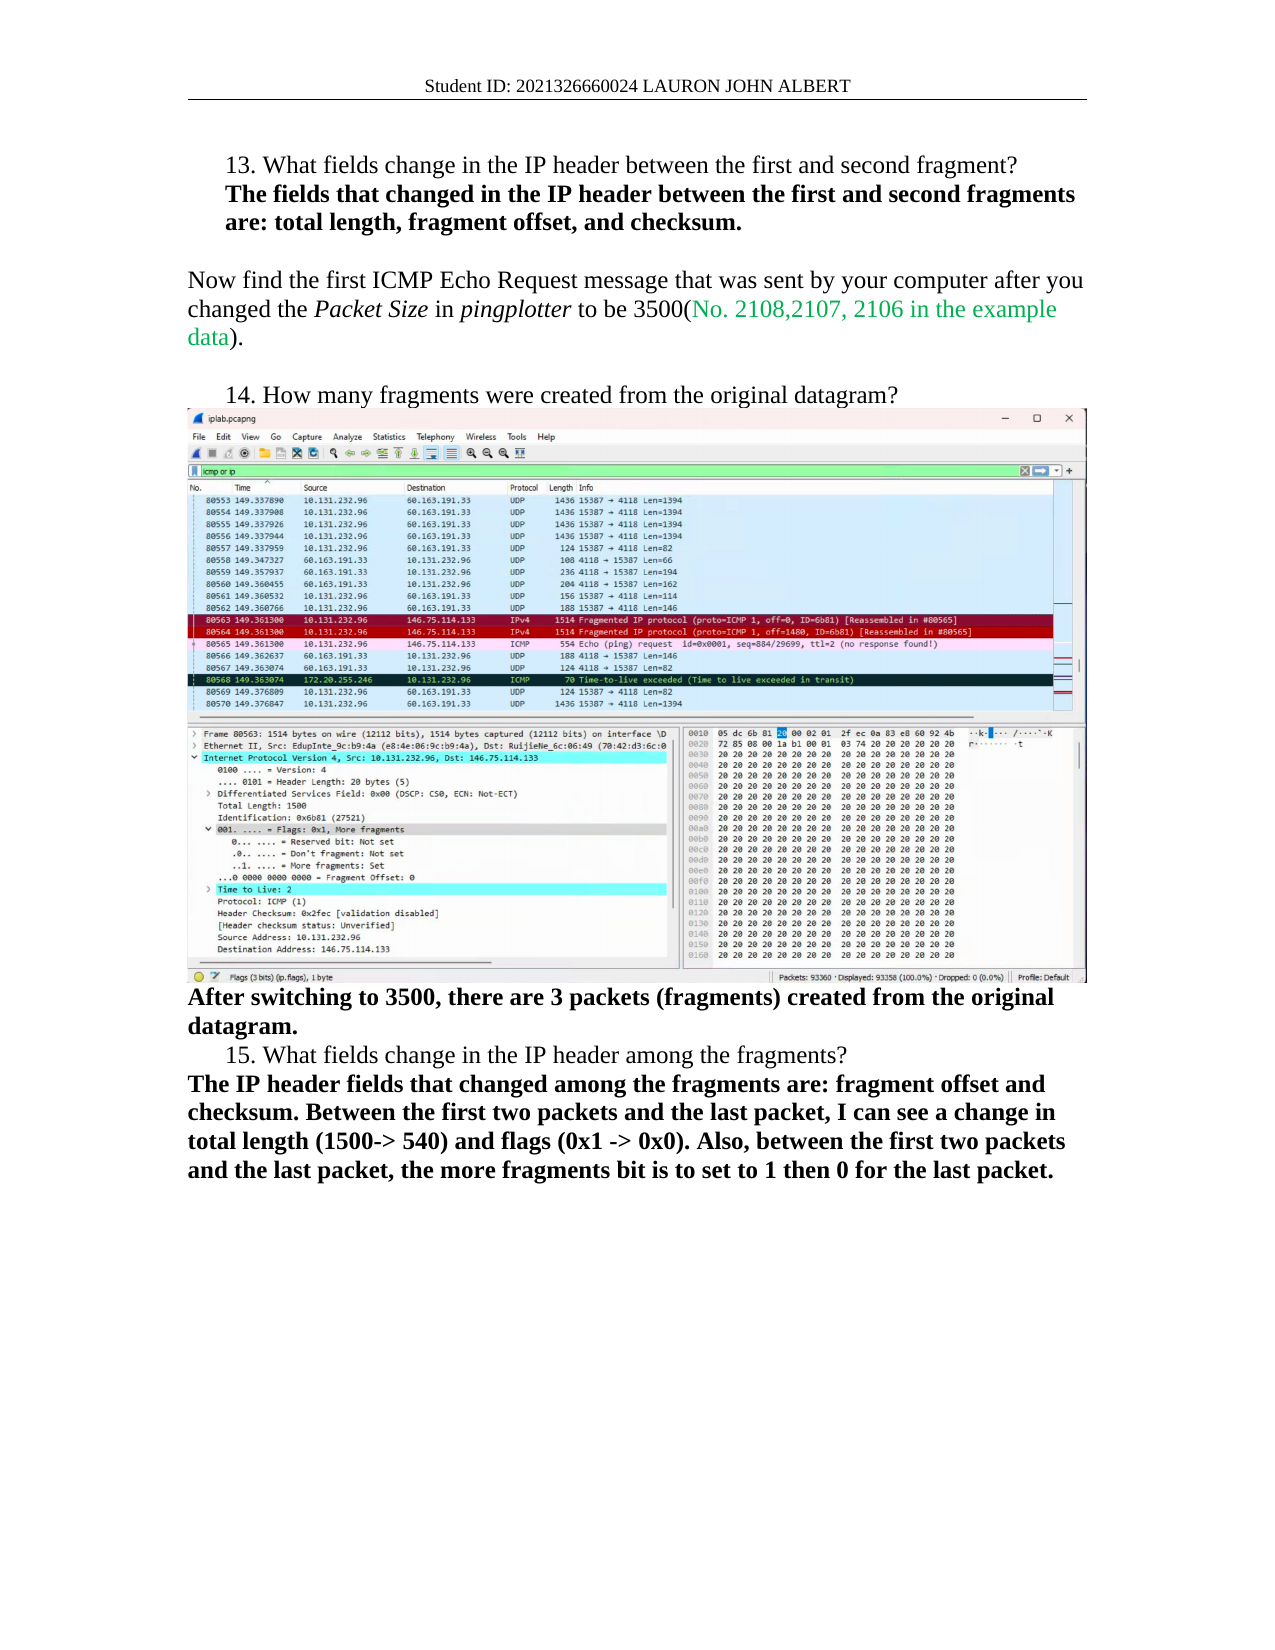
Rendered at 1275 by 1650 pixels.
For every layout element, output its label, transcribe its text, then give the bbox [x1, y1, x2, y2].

list What fields change in the IP header between the first and second fragment? [225, 150, 1087, 179]
picture [187, 408, 1087, 983]
list After switching to 3500, there are 3 packets (fragments) created from the original datagram. [187, 983, 1087, 1040]
list How many fragments were created from the original datagram? [225, 380, 1087, 408]
text Now find the first ICMP Echo Request message that was sent by your computer after you changed the Packet Size in pingplotter to be 3500(No. 2108,2107, 2106 in the example data). [187, 265, 1087, 351]
list What fields change in the IP header among the fragments? [225, 1040, 1087, 1069]
text The IP header fields that changed among the fragments are: fragment offset and checksum. Between the first two packets and the last packet, I can see a change in total length (1500-> 540) and flags (0x1 -> 0x0). Also, between the first two packets and the last packet, the more fragments bit is to set to 1 then 0 for the last packet. [187, 1069, 1087, 1184]
list The fields that changed in the IP header between the first and second fragments are: total length, fragment offset, and checksum. [225, 179, 1087, 236]
